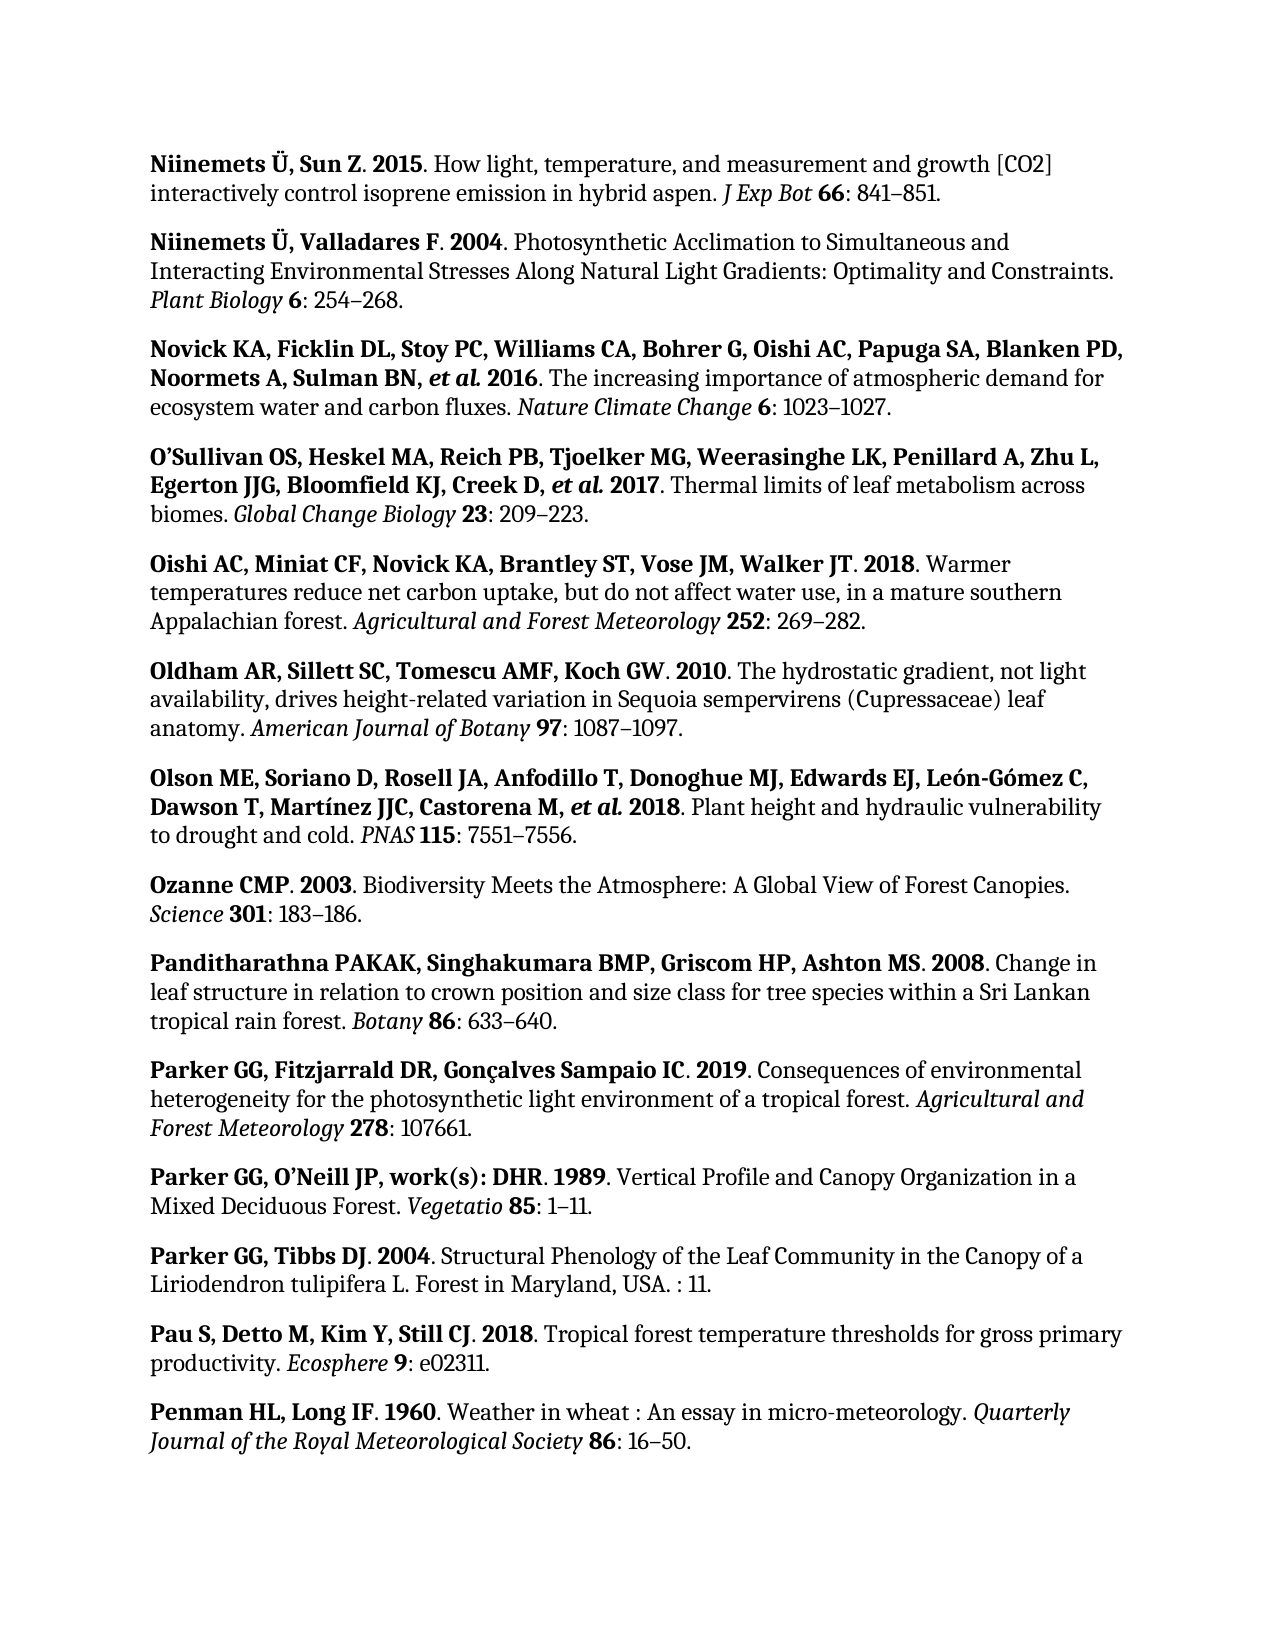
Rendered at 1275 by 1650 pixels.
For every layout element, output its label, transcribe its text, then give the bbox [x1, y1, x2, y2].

text Parker GG, Fitzjarrald DR, Gonçalves Sampaio IC. 2019. Consequences of environmental heterogeneity for the photosynthetic light environment of a tropical forest. Agricultural and Forest Meteorology 278: 107661. [150, 1056, 1125, 1142]
text Oldham AR, Sillett SC, Tomescu AMF, Koch GW. 2010. The hydrostatic gradient, not light availability, drives height-related variation in Sequoia sempervirens (Cupressaceae) leaf anatomy. American Journal of Botany 97: 1087–1097. [150, 657, 1125, 743]
text Penman HL, Long IF. 1960. Weather in wheat : An essay in micro-meteorology. Quarterly Journal of the Royal Meteorological Society 86: 16–50. [150, 1398, 1125, 1456]
text Niinemets Ü, Valladares F. 2004. Photosynthetic Acclimation to Simultaneous and Interacting Environmental Stresses Along Natural Light Gradients: Optimality and Constraints. Plant Biology 6: 254–268. [150, 228, 1125, 314]
text Pau S, Detto M, Kim Y, Still CJ. 2018. Tropical forest temperature thresholds for gross primary productivity. Ecosphere 9: e02311. [150, 1320, 1125, 1377]
text Parker GG, Tibbs DJ. 2004. Structural Phenology of the Leaf Community in the Canopy of a Liriodendron tulipifera L. Forest in Maryland, USA. : 11. [150, 1242, 1125, 1299]
text O’Sullivan OS, Heskel MA, Reich PB, Tjoelker MG, Weerasinghe LK, Penillard A, Zhu L, Egerton JJG, Bloomfield KJ, Creek D, et al. 2017. Thermal limits of leaf metabolism across biomes. Global Change Biology 23: 209–223. [150, 442, 1125, 529]
text Ozanne CMP. 2003. Biodiversity Meets the Atmosphere: A Global View of Forest Canopies. Science 301: 183–186. [150, 871, 1125, 928]
text Oishi AC, Miniat CF, Novick KA, Brantley ST, Vose JM, Walker JT. 2018. Warmer temperatures reduce net carbon uptake, but do not affect water use, in a mature southern Appalachian forest. Agricultural and Forest Meteorology 252: 269–282. [150, 549, 1125, 636]
text Panditharathna PAKAK, Singhakumara BMP, Griscom HP, Ashton MS. 2008. Change in leaf structure in relation to crown position and size class for tree species within a Sri Lankan tropical rain forest. Botany 86: 633–640. [150, 949, 1125, 1035]
text Novick KA, Ficklin DL, Stoy PC, Williams CA, Bohrer G, Oishi AC, Papuga SA, Blanken PD, Noormets A, Sulman BN, et al. 2016. The increasing importance of atmospheric demand for ecosystem water and carbon fluxes. Nature Climate Change 6: 1023–1027. [150, 335, 1125, 422]
text Niinemets Ü, Sun Z. 2015. How light, temperature, and measurement and growth [CO2] interactively control isoprene emission in hybrid aspen. J Exp Bot 66: 841–851. [150, 150, 1125, 207]
text Olson ME, Soriano D, Rosell JA, Anfodillo T, Donoghue MJ, Edwards EJ, León-Gómez C, Dawson T, Martínez JJC, Castorena M, et al. 2018. Plant height and hydraulic vulnerability to drought and cold. PNAS 115: 7551–7556. [150, 764, 1125, 850]
text Parker GG, O’Neill JP, work(s): DHR. 1989. Vertical Profile and Canopy Organization in a Mixed Deciduous Forest. Vegetatio 85: 1–11. [150, 1163, 1125, 1221]
